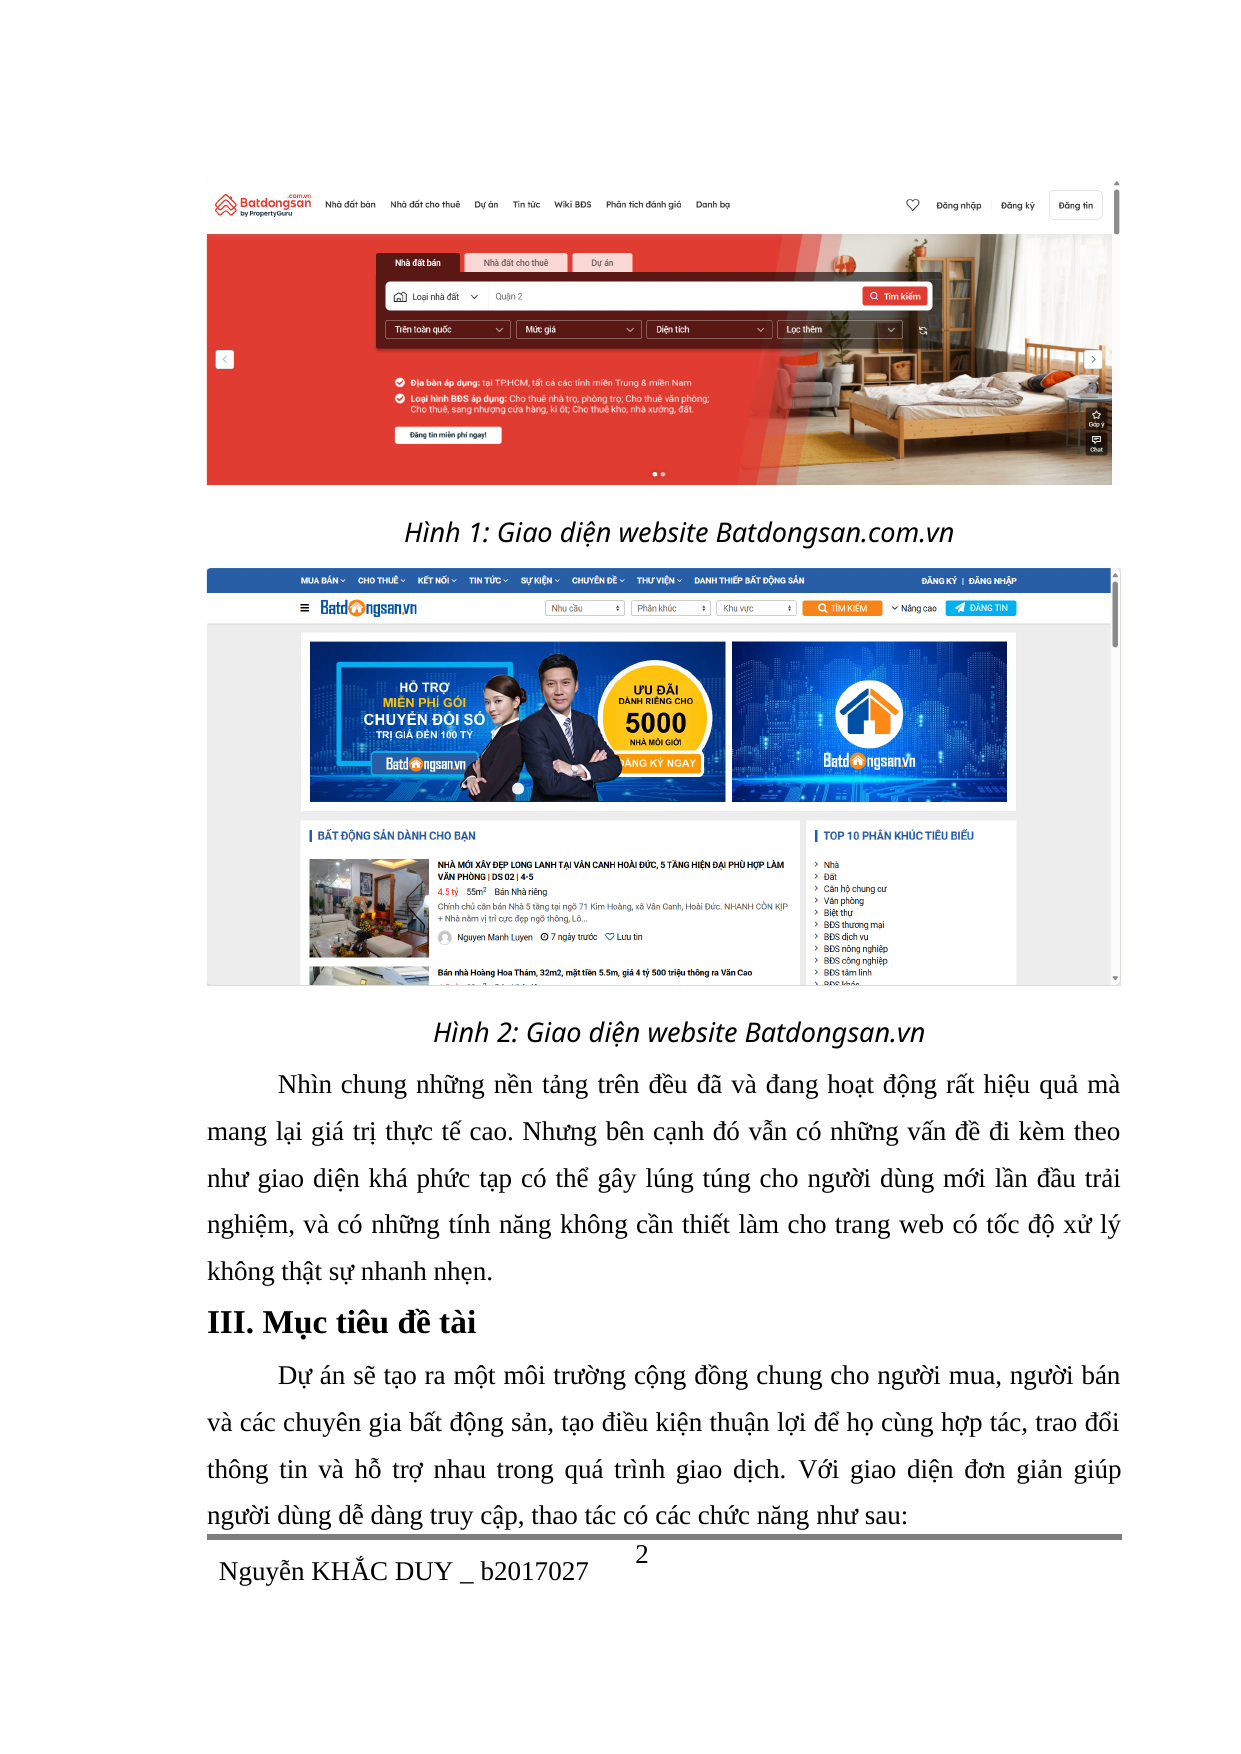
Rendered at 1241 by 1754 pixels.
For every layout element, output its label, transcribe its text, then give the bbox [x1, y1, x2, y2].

text Hình 1: Giao diện website Batdongsan.com.vn [207, 513, 1122, 550]
picture [206, 177, 1120, 485]
text Dự án sẽ tạo ra một môi trường cộng đồng chung cho người mua, người bán và các chuyên gia bất động sản, tạo điều kiện thuận lợi để họ cùng hợp tác, trao đổi thông tin và hỗ trợ nhau trong quá trình giao dịch. Với giao diện đơn giản giúp người dùng dễ dàng truy cập, thao tác có các chức năng như sau: [207, 1359, 1122, 1531]
subtitle Mục tiêu đề tài [207, 1302, 1122, 1340]
picture [206, 568, 1122, 986]
text Hình 2: Giao diện website Batdongsan.vn [207, 1013, 1122, 1050]
text Nhìn chung những nền tảng trên đều đã và đang hoạt động rất hiệu quả mà mang lại giá trị thực tế cao. Nhưng bên cạnh đó vẫn có những vấn đề đi kèm theo như giao diện khá phức tạp có thể gây lúng túng cho người dùng mới lần đầu trải nghiệm, và có những tính năng không cần thiết làm cho trang web có tốc độ xử lý không thật sự nhanh nhẹn. [207, 1068, 1122, 1286]
